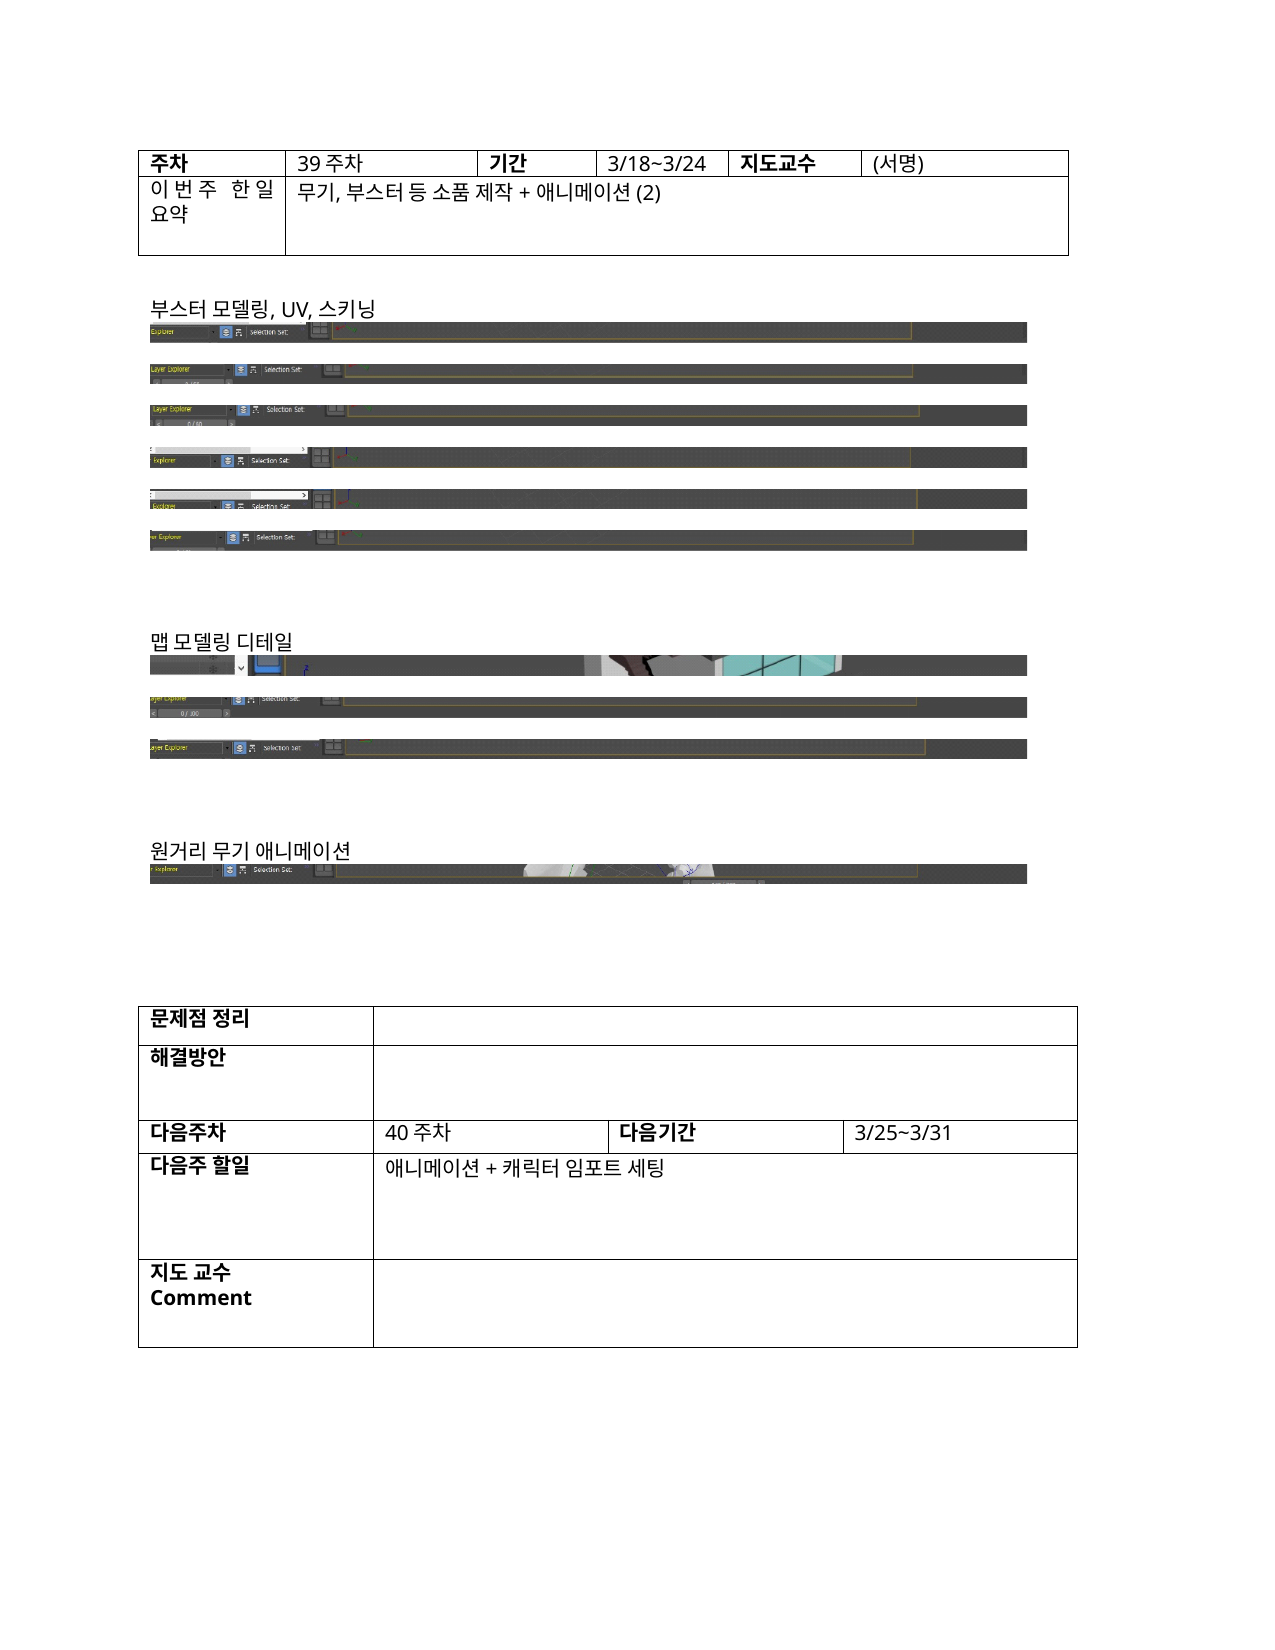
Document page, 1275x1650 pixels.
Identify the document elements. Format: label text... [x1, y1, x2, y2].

table_cell 지도 교수 Comment [139, 1260, 373, 1347]
table_cell 40주차 [374, 1121, 608, 1153]
table_header 기간 [478, 151, 596, 176]
table_header 지도교수 [729, 151, 861, 176]
table_header 주차 [139, 151, 285, 176]
table_header (서명) [862, 151, 1068, 176]
table_cell 다음주차 [139, 1121, 373, 1153]
table_cell 다음주 할일 [139, 1154, 373, 1259]
table_cell 다음기간 [609, 1121, 843, 1153]
table_header 문제점 정리 [139, 1007, 373, 1045]
table_cell 무기, 부스터 등 소품 제작 + 애니메이션 (2) [286, 177, 1068, 255]
text 부스터 모델링, UV, 스키닝 [150, 297, 1125, 322]
table_cell 이번주 한일 요약 [139, 177, 285, 255]
table_cell 3/25~3/31 [844, 1121, 1077, 1153]
table_cell [374, 1260, 1077, 1347]
table_cell 애니메이션 + 캐릭터 임포트 세팅 [374, 1154, 1077, 1259]
table_header [374, 1007, 1077, 1045]
table_header 39주차 [286, 151, 477, 176]
text 맵 모델링 디테일 [150, 631, 1125, 656]
text 원거리 무기 애니메이션 [150, 839, 1125, 864]
table_cell [374, 1046, 1077, 1120]
table_header 3/18~3/24 [597, 151, 728, 176]
table_cell 해결방안 [139, 1046, 373, 1120]
